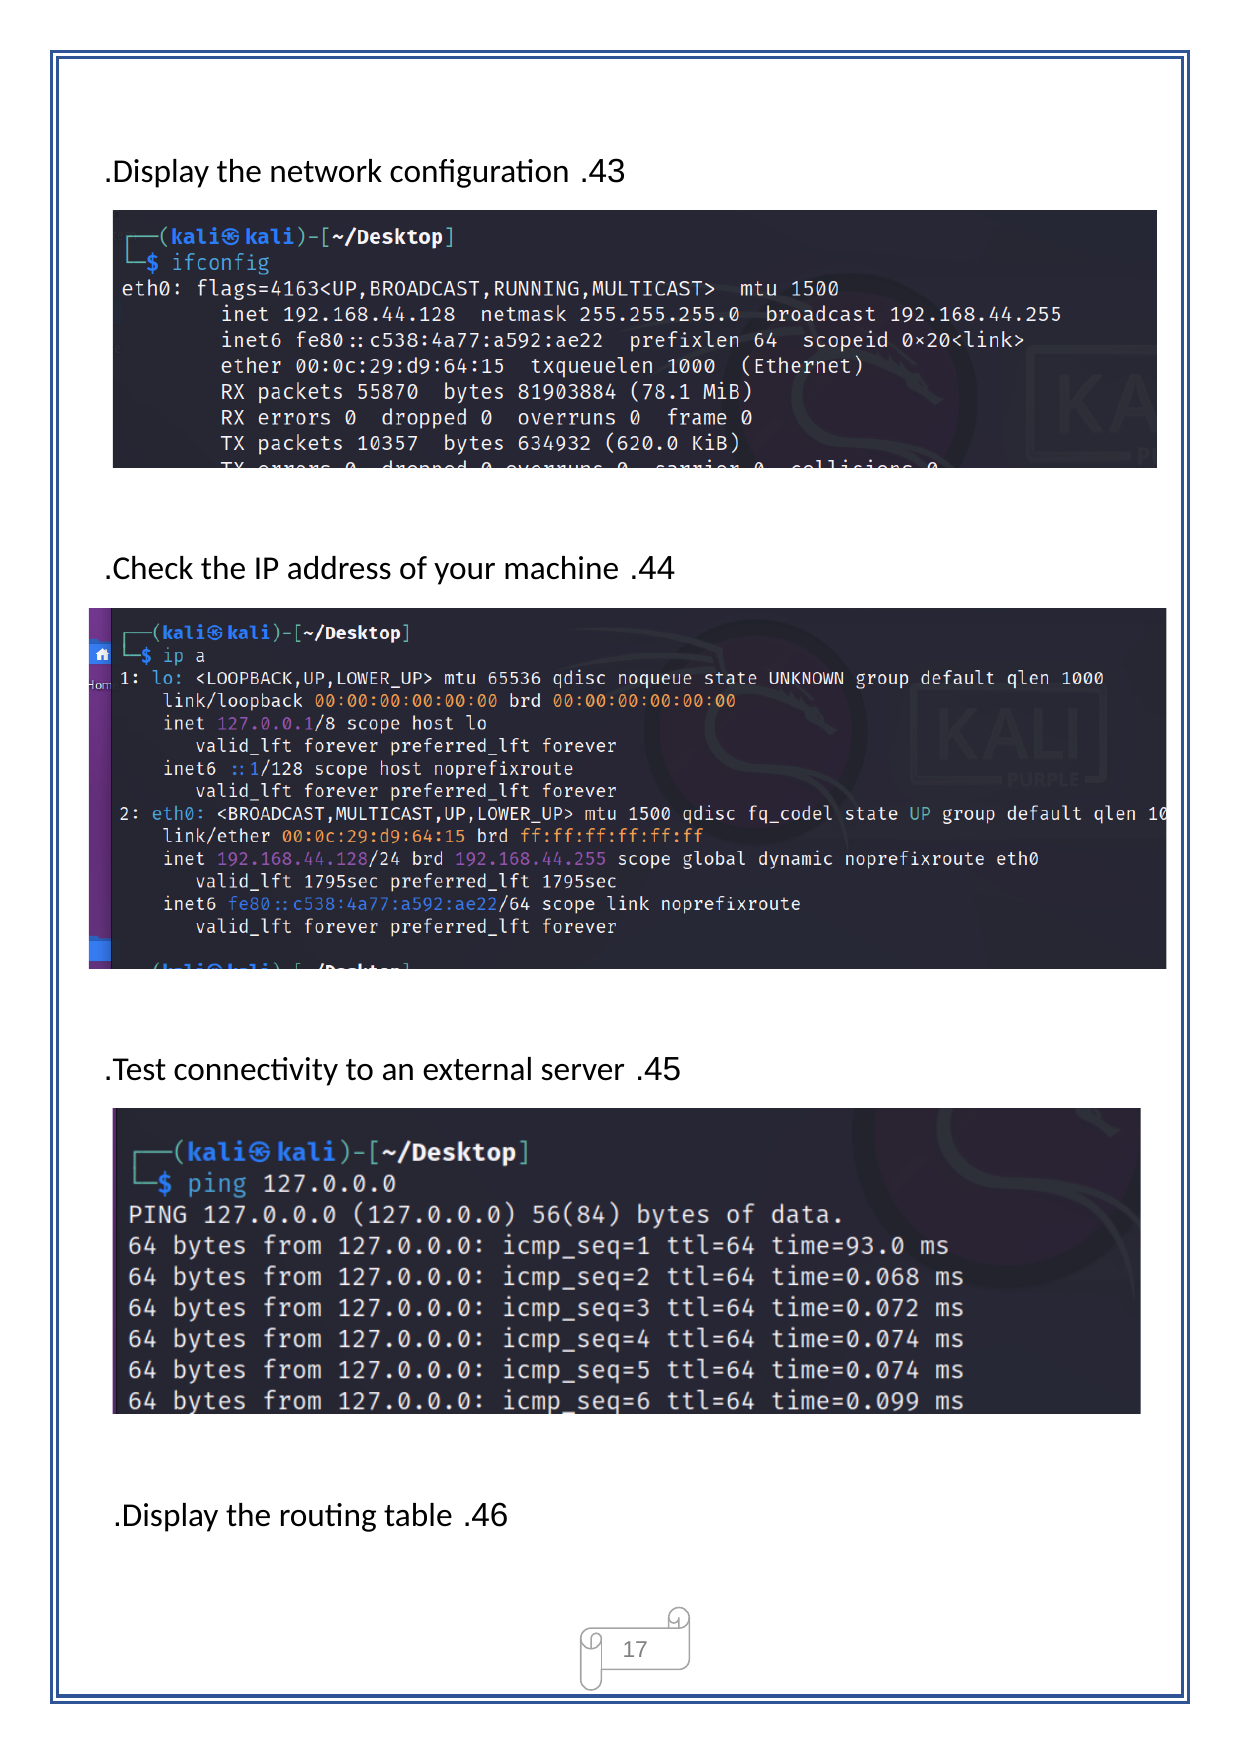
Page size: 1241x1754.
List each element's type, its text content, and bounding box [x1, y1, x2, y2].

picture [112, 1108, 1141, 1414]
text 45. Test connectivity to an external server. [103, 1048, 1167, 1088]
text 44. Check the IP address of your machine. [103, 547, 1167, 588]
picture [88, 608, 1167, 969]
text 46. Display the routing table. [103, 1494, 1167, 1535]
text 43. Display the network configuration. [103, 150, 1167, 191]
picture [112, 210, 1157, 468]
